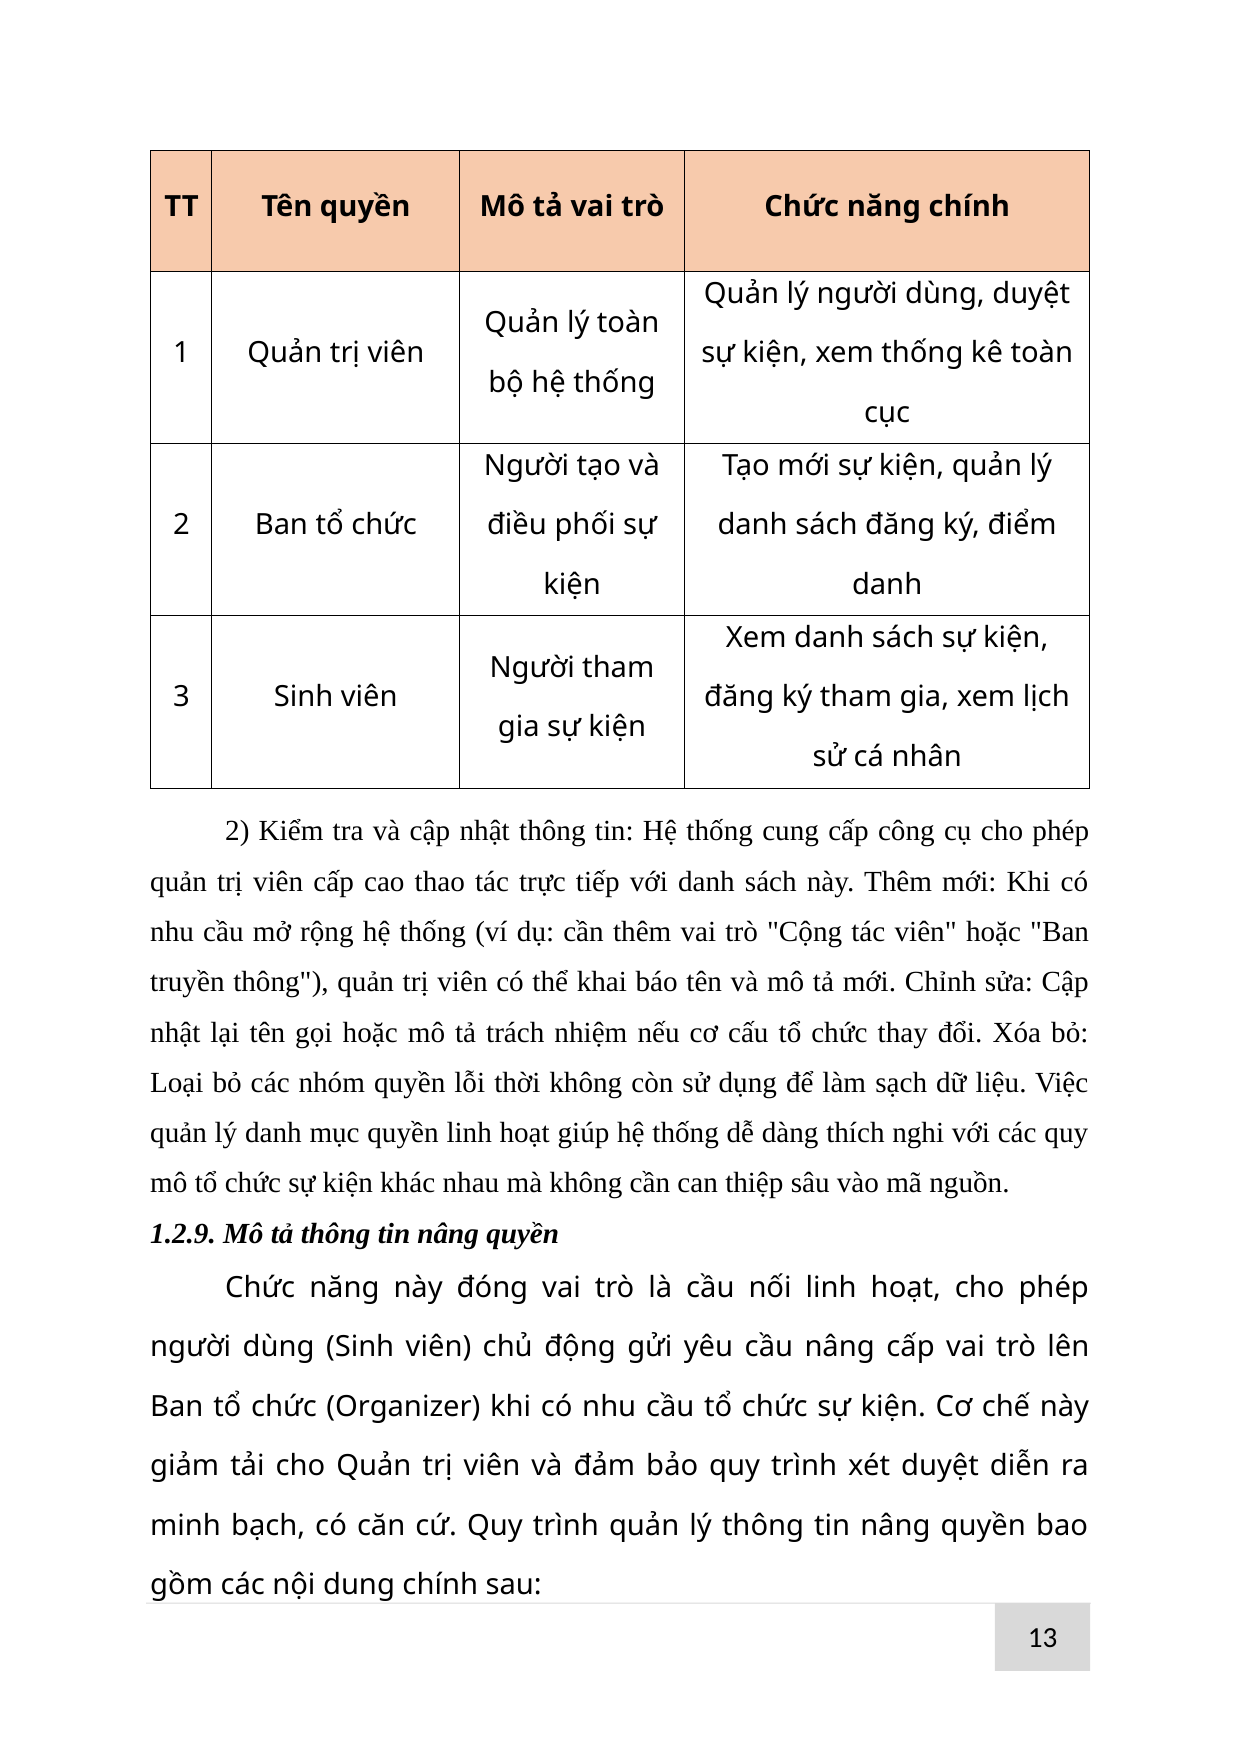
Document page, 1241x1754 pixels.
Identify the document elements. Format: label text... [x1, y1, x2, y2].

table_cell Sinh viên [212, 616, 459, 787]
table_header Mô tả vai trò [460, 151, 684, 271]
table_cell Ban tổ chức [212, 444, 459, 615]
table_cell Xem danh sách sự kiện, đăng ký tham gia, xem lịch sử cá nhân [685, 616, 1089, 787]
subtitle 1.2.9. Mô tả thông tin nâng quyền [150, 1216, 1090, 1249]
table_cell Quản lý toàn bộ hệ thống [460, 272, 684, 443]
table_cell Quản lý người dùng, duyệt sự kiện, xem thống kê toàn cục [685, 272, 1089, 443]
table_cell Người tạo và điều phối sự kiện [460, 444, 684, 615]
table_cell Người tham gia sự kiện [460, 616, 684, 787]
text Chức năng này đóng vai trò là cầu nối linh hoạt, cho phép người dùng (Sinh viên) chủ động gửi yêu cầu nâng cấp vai trò lên Ban tổ chức (Organizer) khi có nhu cầu tổ chức sự kiện. Cơ chế này giảm tải cho Quản trị viên và đảm bảo quy trình xét duyệt diễn ra minh bạch, có căn cứ. Quy trình quản lý thông tin nâng quyền bao gồm các nội dung chính sau: [150, 1266, 1090, 1603]
table_header TT [151, 151, 211, 271]
table_header Chức năng chính [685, 151, 1089, 271]
table_header Tên quyền [212, 151, 459, 271]
table_cell 1 [151, 272, 211, 443]
table_cell Tạo mới sự kiện, quản lý danh sách đăng ký, điểm danh [685, 444, 1089, 615]
text 2) Kiểm tra và cập nhật thông tin: Hệ thống cung cấp công cụ cho phép quản trị viên cấp cao thao tác trực tiếp với danh sách này. Thêm mới: Khi có nhu cầu mở rộng hệ thống (ví dụ: cần thêm vai trò "Cộng tác viên" hoặc "Ban truyền thông"), quản trị viên có thể khai báo tên và mô tả mới. Chỉnh sửa: Cập nhật lại tên gọi hoặc mô tả trách nhiệm nếu cơ cấu tổ chức thay đổi. Xóa bỏ: Loại bỏ các nhóm quyền lỗi thời không còn sử dụng để làm sạch dữ liệu. Việc quản lý danh mục quyền linh hoạt giúp hệ thống dễ dàng thích nghi với các quy mô tổ chức sự kiện khác nhau mà không cần can thiệp sâu vào mã nguồn. [150, 813, 1090, 1199]
table_cell 3 [151, 616, 211, 787]
table_cell Quản trị viên [212, 272, 459, 443]
table_cell 2 [151, 444, 211, 615]
